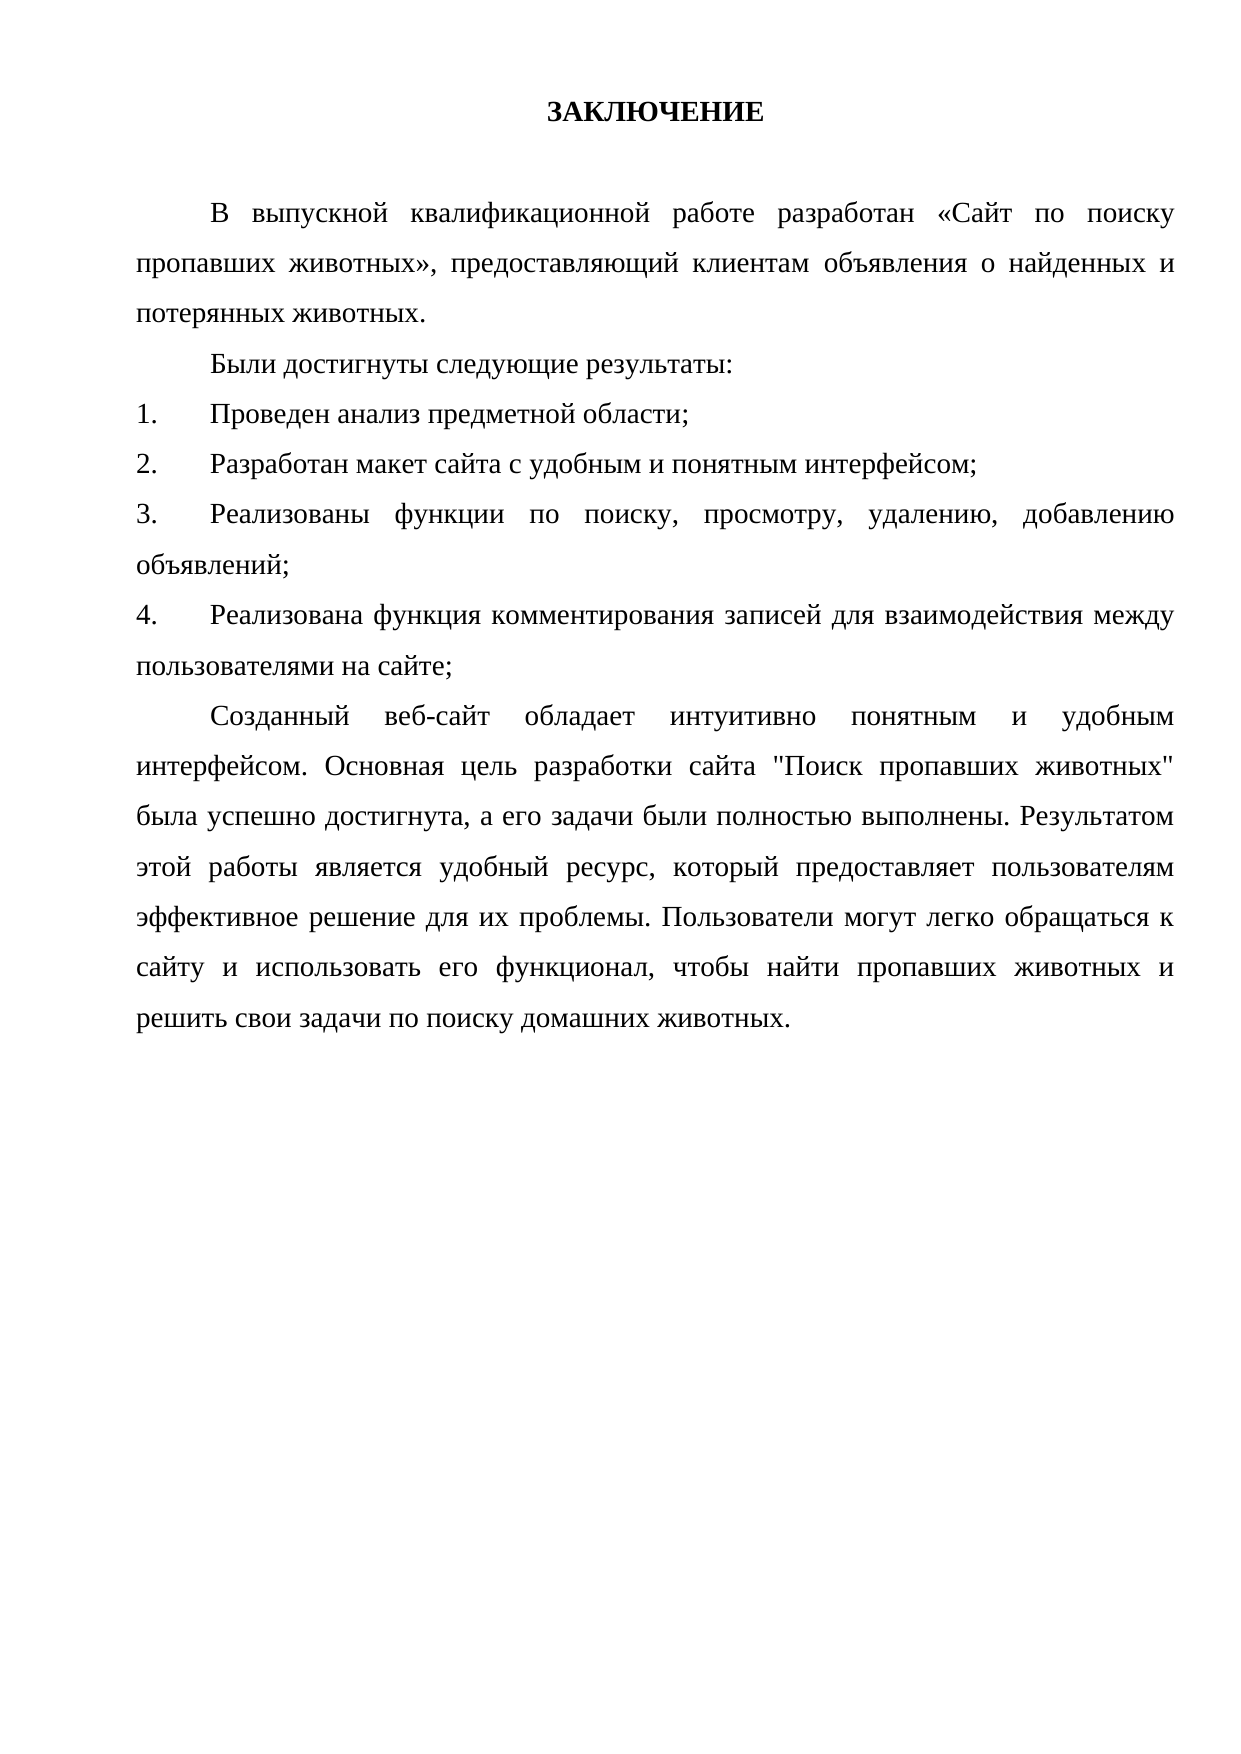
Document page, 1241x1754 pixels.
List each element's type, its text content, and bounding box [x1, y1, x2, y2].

text Реализована функция комментирования записей для взаимодействия между пользователями на сайте; [136, 597, 1175, 681]
text Были достигнуты следующие результаты: [136, 346, 1175, 379]
text Созданный веб-сайт обладает интуитивно понятным и удобным интерфейсом. Основная цель разработки сайта "Поиск пропавших животных" была успешно достигнута, а его задачи были полностью выполнены. Результатом этой работы является удобный ресурс, который предоставляет пользователям эффективное решение для их проблемы. Пользователи могут легко обращаться к сайту и использовать его функционал, чтобы найти пропавших животных и решить свои задачи по поиску домашних животных. [136, 698, 1175, 1033]
text Заключение [136, 94, 1175, 128]
text В выпускной квалификационной работе разработан «Сайт по поиску пропавших животных», предоставляющий клиентам объявления о найденных и потерянных животных. [136, 195, 1175, 329]
text Разработан макет сайта с удобным и понятным интерфейсом; [136, 446, 1175, 480]
list Проведен анализ предметной области; [136, 396, 1175, 429]
text Реализованы функции по поиску, просмотру, удалению, добавлению объявлений; [136, 497, 1175, 581]
